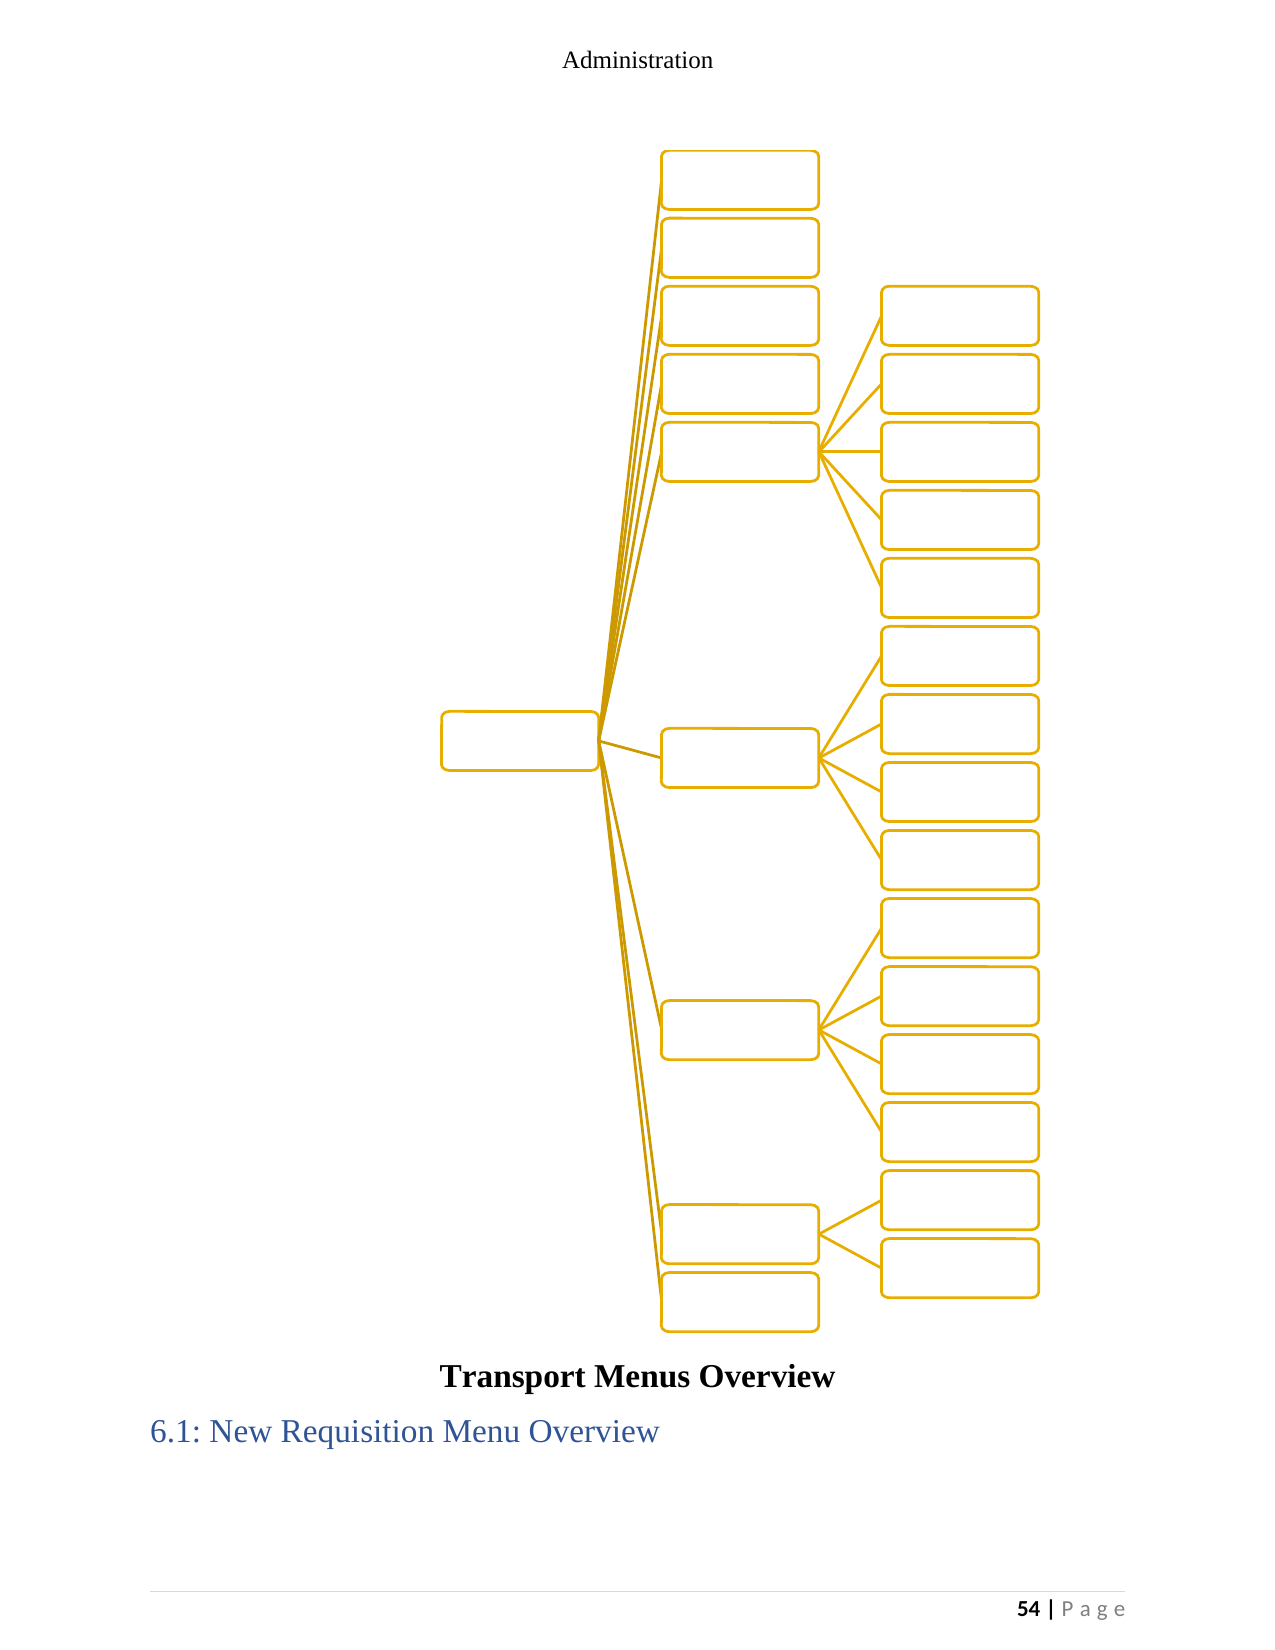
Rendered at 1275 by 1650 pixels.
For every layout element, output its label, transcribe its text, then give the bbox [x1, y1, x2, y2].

text Transport Menus Overview [150, 1356, 1125, 1395]
subtitle 6.1: New Requisition Menu Overview [150, 1411, 1125, 1450]
